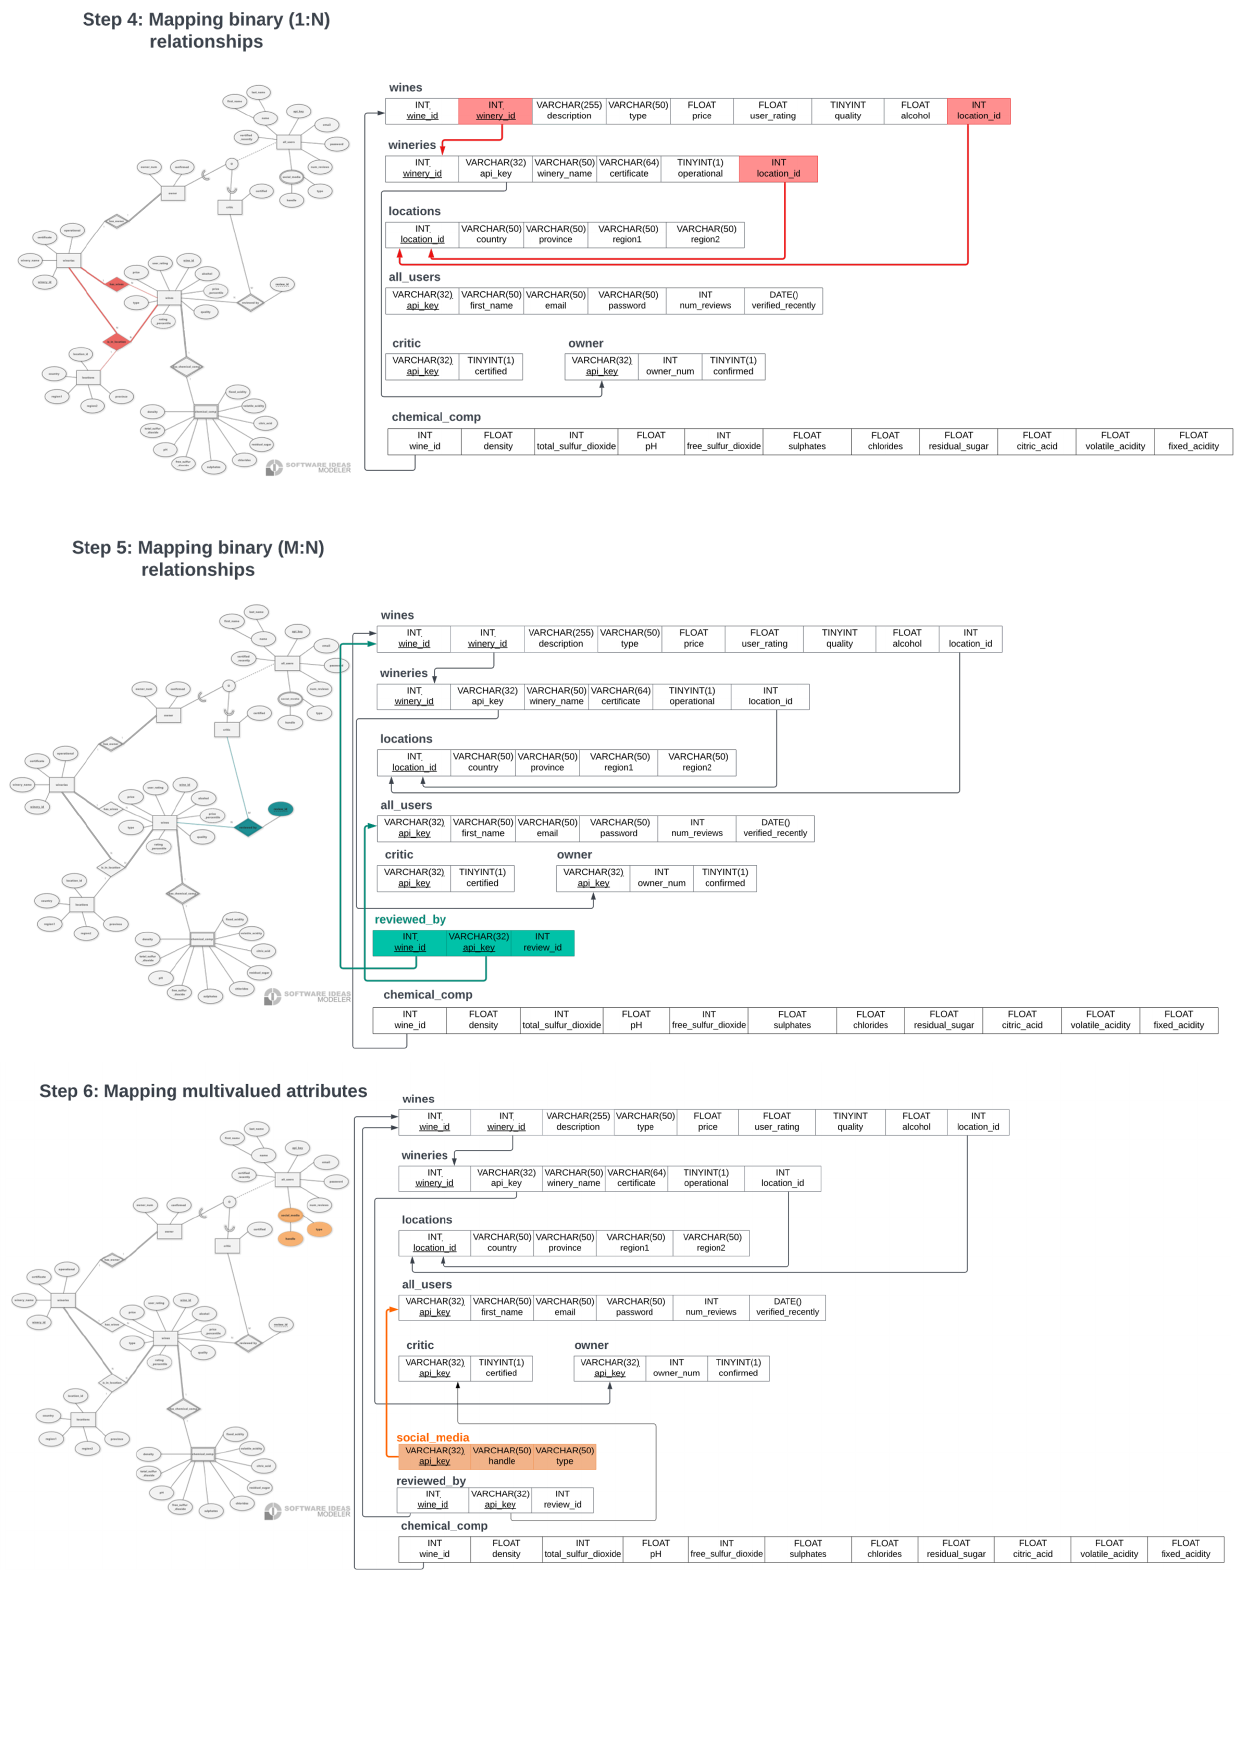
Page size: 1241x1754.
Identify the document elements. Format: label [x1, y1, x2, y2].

picture [0, 0, 1241, 1049]
picture [0, 1062, 1232, 1570]
